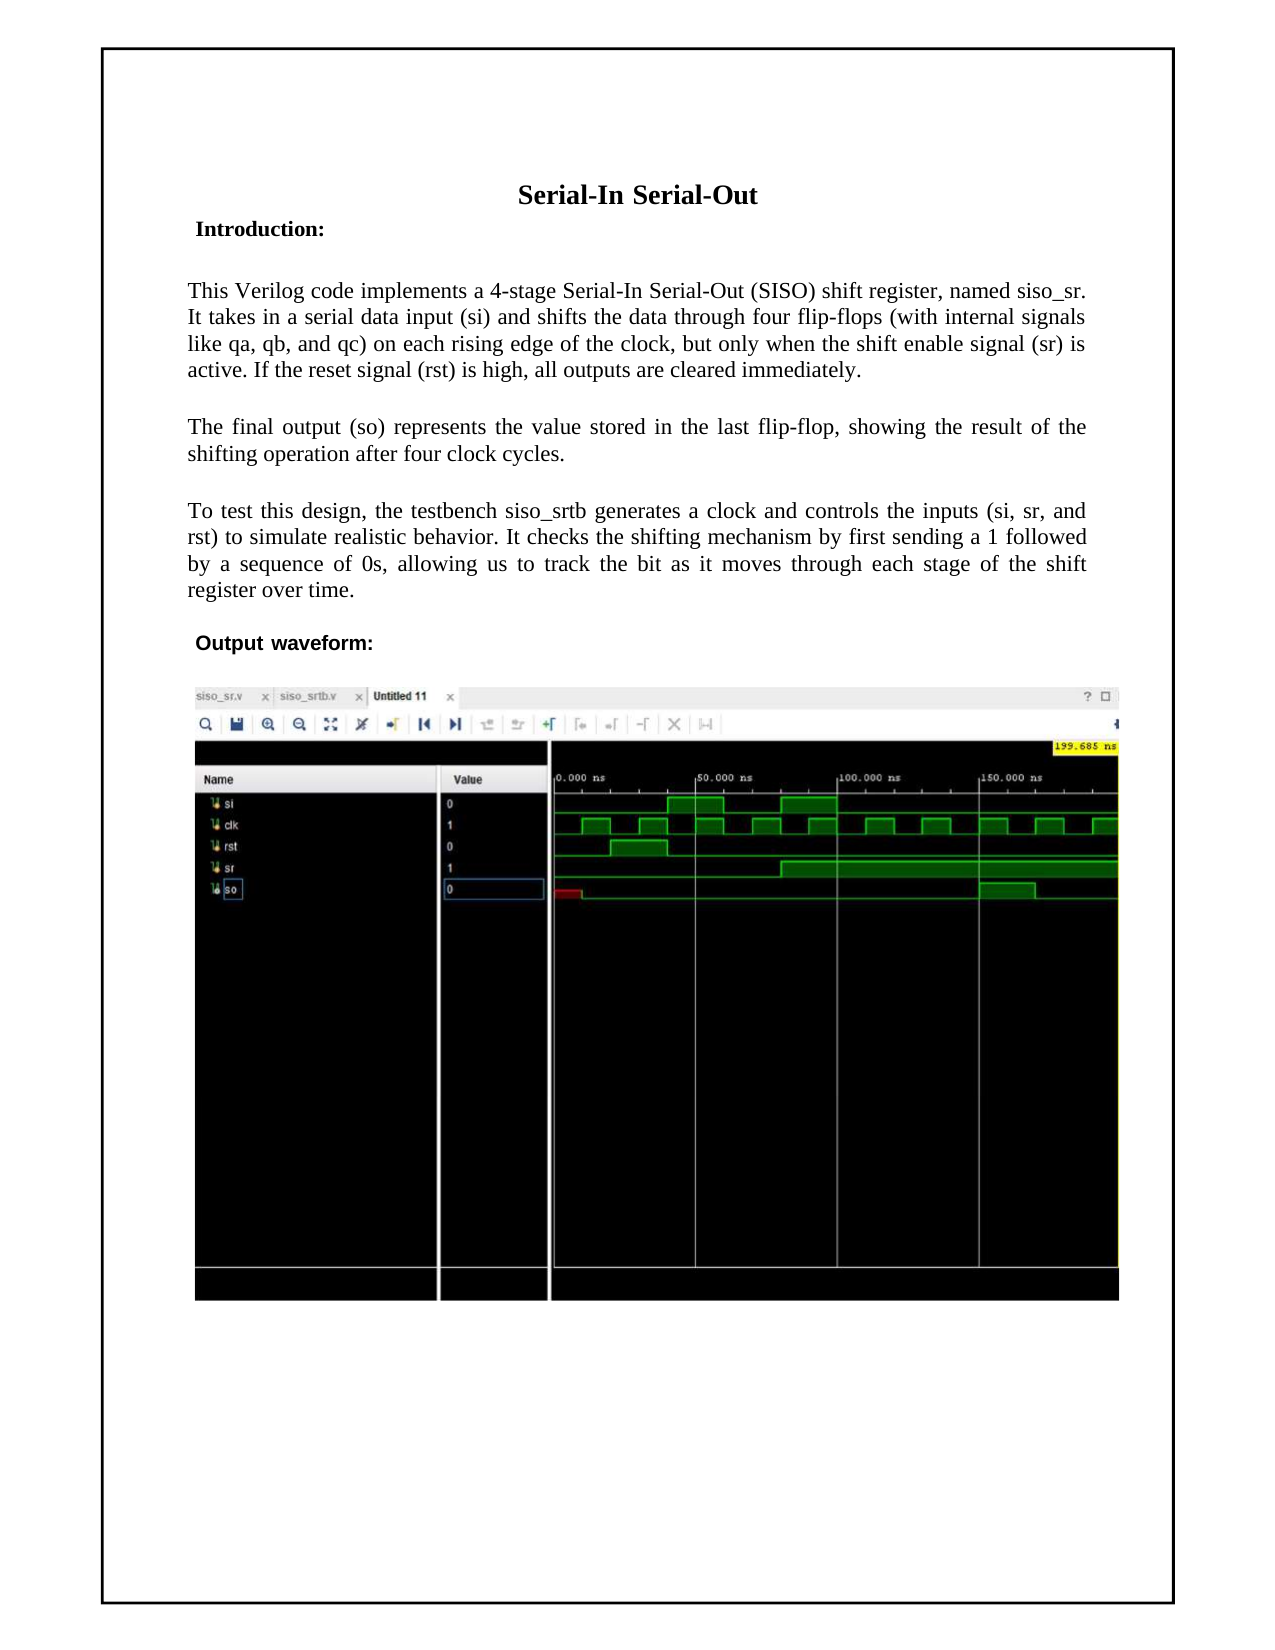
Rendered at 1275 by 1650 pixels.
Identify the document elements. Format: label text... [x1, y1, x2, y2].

text The final output (so) represents the value stored in the last flip-flop, showing the result of the shifting operation after four clock cycles. [187, 413, 1088, 466]
picture [194, 687, 1120, 1301]
subtitle Serial-In Serial-Out [187, 178, 1088, 211]
text This Verilog code implements a 4-stage Serial-In Serial-Out (SISO) shift register, named siso_sr. It takes in a serial data input (si) and shifts the data through four flip-flops (with internal signals like qa, qb, and qc) on each rising edge of the clock, but only when the shift enable signal (sr) is active. If the reset signal (rst) is high, all outputs are cleared immediately. [187, 277, 1088, 382]
text To test this design, the testbench siso_srtb generates a clock and controls the inputs (si, sr, and rst) to simulate realistic behavior. It checks the shifting mechanism by first sending a 1 followed by a sequence of 0s, allowing us to track the bit as it moves through each stage of the shift register over time. [187, 497, 1088, 602]
text Introduction: [195, 216, 1088, 241]
text Output waveform: [195, 631, 1088, 655]
